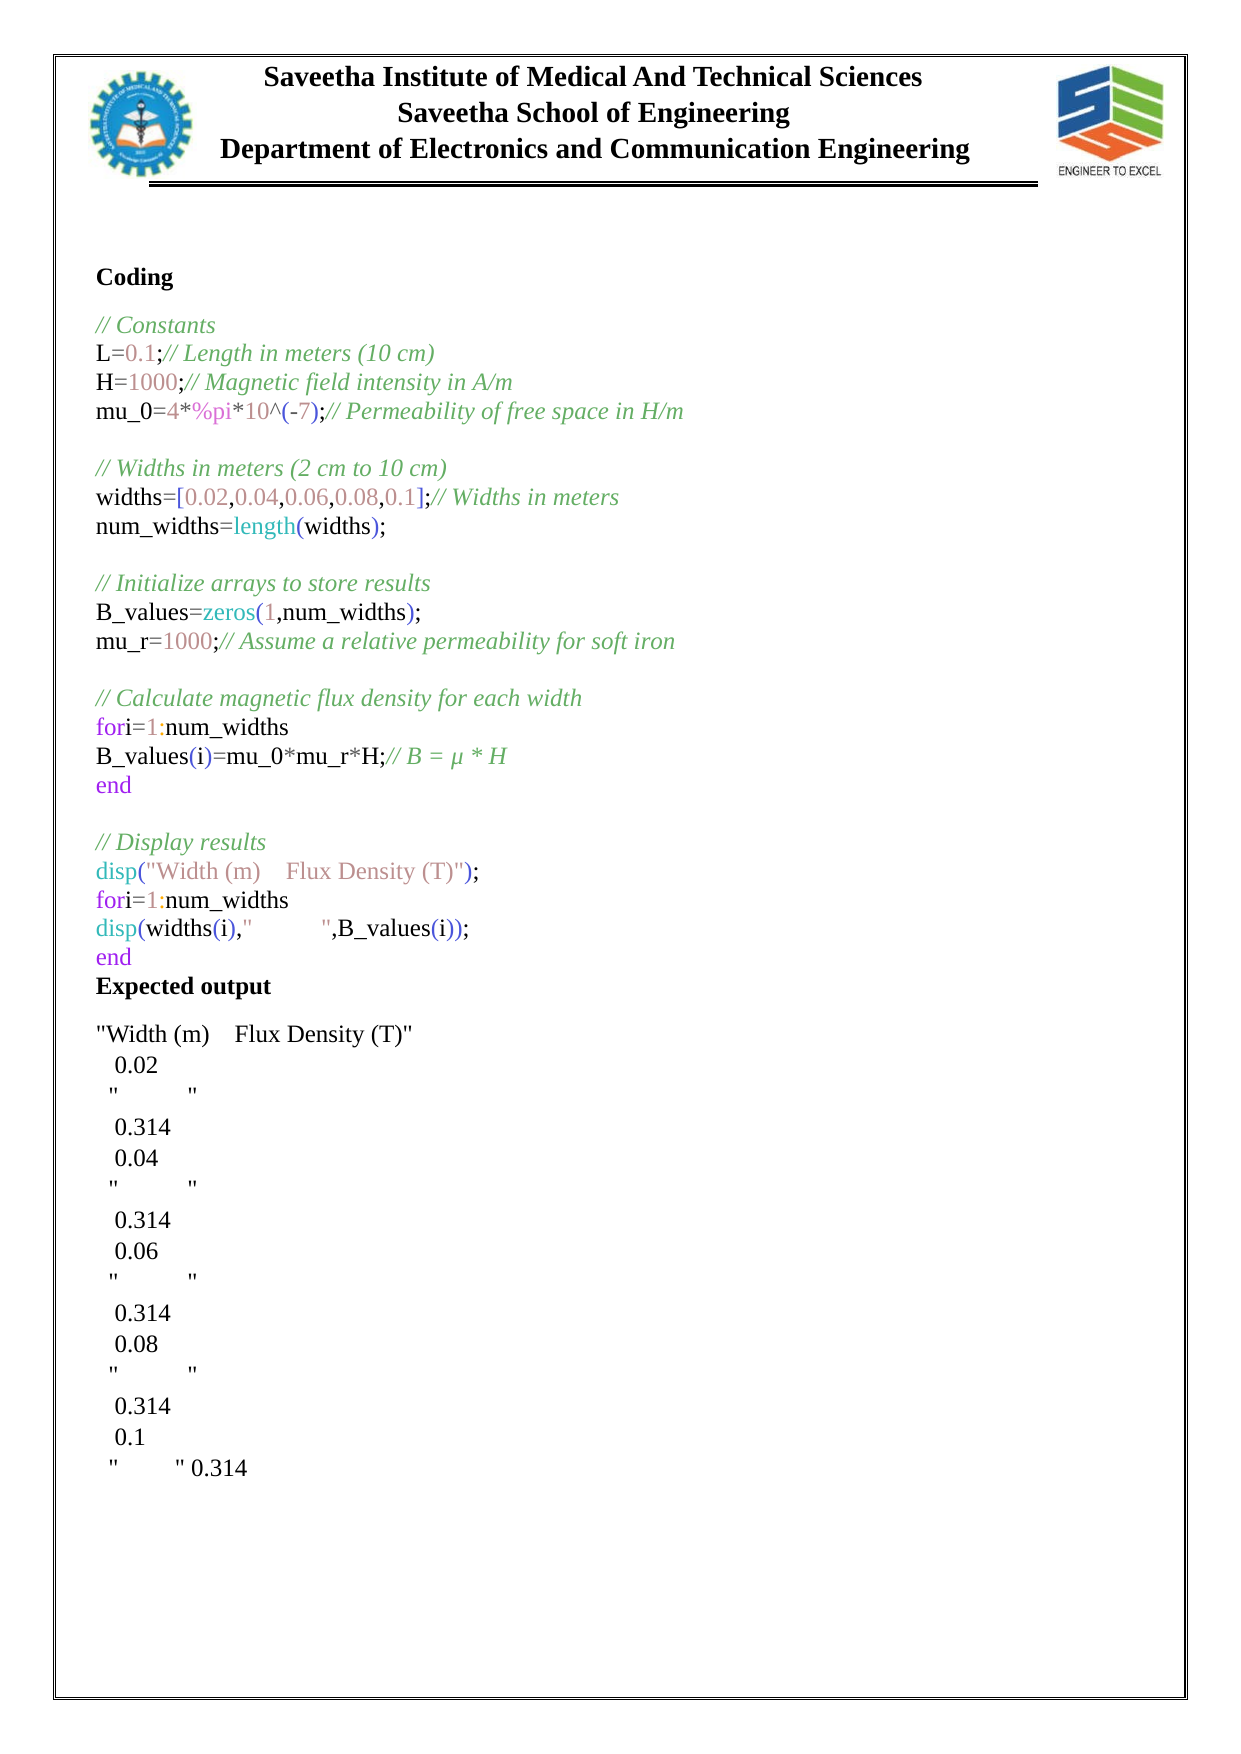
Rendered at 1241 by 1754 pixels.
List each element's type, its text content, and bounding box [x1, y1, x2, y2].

text 0.06 [96, 1236, 1158, 1265]
text // Widths in meters (2 cm to 10 cm) [96, 453, 1158, 482]
text B_values=zeros(1,num_widths); [96, 597, 1158, 626]
text 0.1 [96, 1422, 1158, 1451]
text end [96, 942, 1158, 971]
text 0.02 [96, 1050, 1158, 1078]
text H=1000;// Magnetic field intensity in A/m [96, 367, 1158, 396]
text widths=[0.02,0.04,0.06,0.08,0.1];// Widths in meters [96, 482, 1158, 511]
text disp("Width (m) Flux Density (T)"); [96, 856, 1158, 885]
picture [1056, 64, 1164, 179]
text // Constants [96, 310, 1158, 338]
text Expected output [96, 971, 1158, 1000]
text " " [96, 1174, 1158, 1203]
text mu_0=4*%pi*10^(-7);// Permeability of free space in H/m [96, 396, 1158, 425]
text end [96, 770, 1158, 798]
text B_values(i)=mu_0*mu_r*H;// B = μ * H [96, 741, 1158, 770]
text 0.08 [96, 1329, 1158, 1358]
text " " [96, 1267, 1158, 1296]
text // Display results [96, 827, 1158, 856]
text " " [96, 1360, 1158, 1389]
text // Calculate magnetic flux density for each width [96, 683, 1158, 712]
text disp(widths(i)," ",B_values(i)); [96, 913, 1158, 942]
text // Initialize arrays to store results [96, 568, 1158, 597]
text 0.314 [96, 1391, 1158, 1420]
text " " 0.314 [96, 1453, 1158, 1482]
text fori=1:num_widths [96, 712, 1158, 741]
text 0.314 [96, 1205, 1158, 1234]
text fori=1:num_widths [96, 885, 1158, 913]
text 0.04 [96, 1143, 1158, 1172]
text Coding [96, 262, 1158, 291]
text 0.314 [96, 1112, 1158, 1141]
text num_widths=length(widths); [96, 511, 1158, 540]
text "Width (m) Flux Density (T)" [96, 1019, 1158, 1047]
text " " [96, 1081, 1158, 1109]
text mu_r=1000;// Assume a relative permeability for soft iron [96, 626, 1158, 655]
text 0.314 [96, 1298, 1158, 1327]
picture [88, 70, 197, 179]
text L=0.1;// Length in meters (10 cm) [96, 338, 1158, 367]
